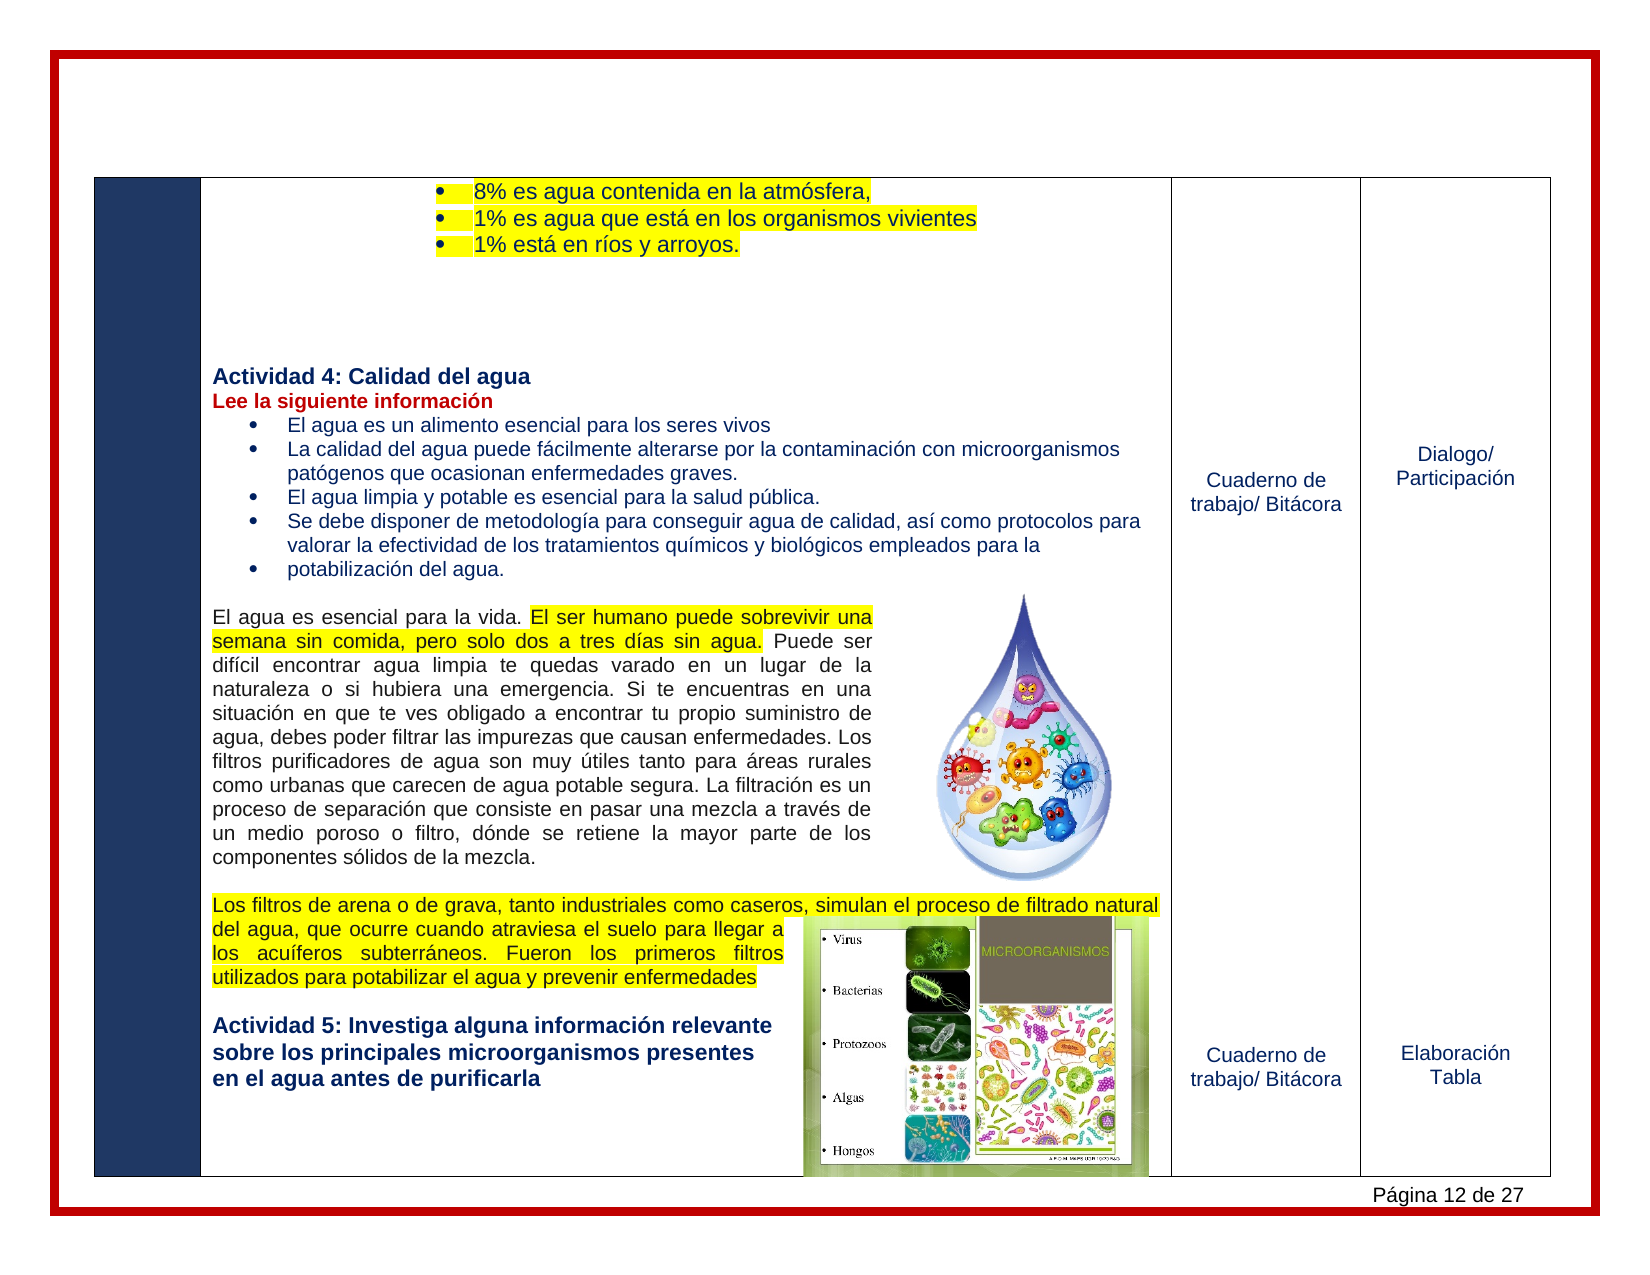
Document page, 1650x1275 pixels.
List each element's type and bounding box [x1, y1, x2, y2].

table_cell [1361, 178, 1550, 1176]
table_cell [1172, 178, 1360, 1176]
picture [803, 916, 1149, 1177]
picture [891, 593, 1146, 881]
table_cell [201, 178, 1171, 1176]
